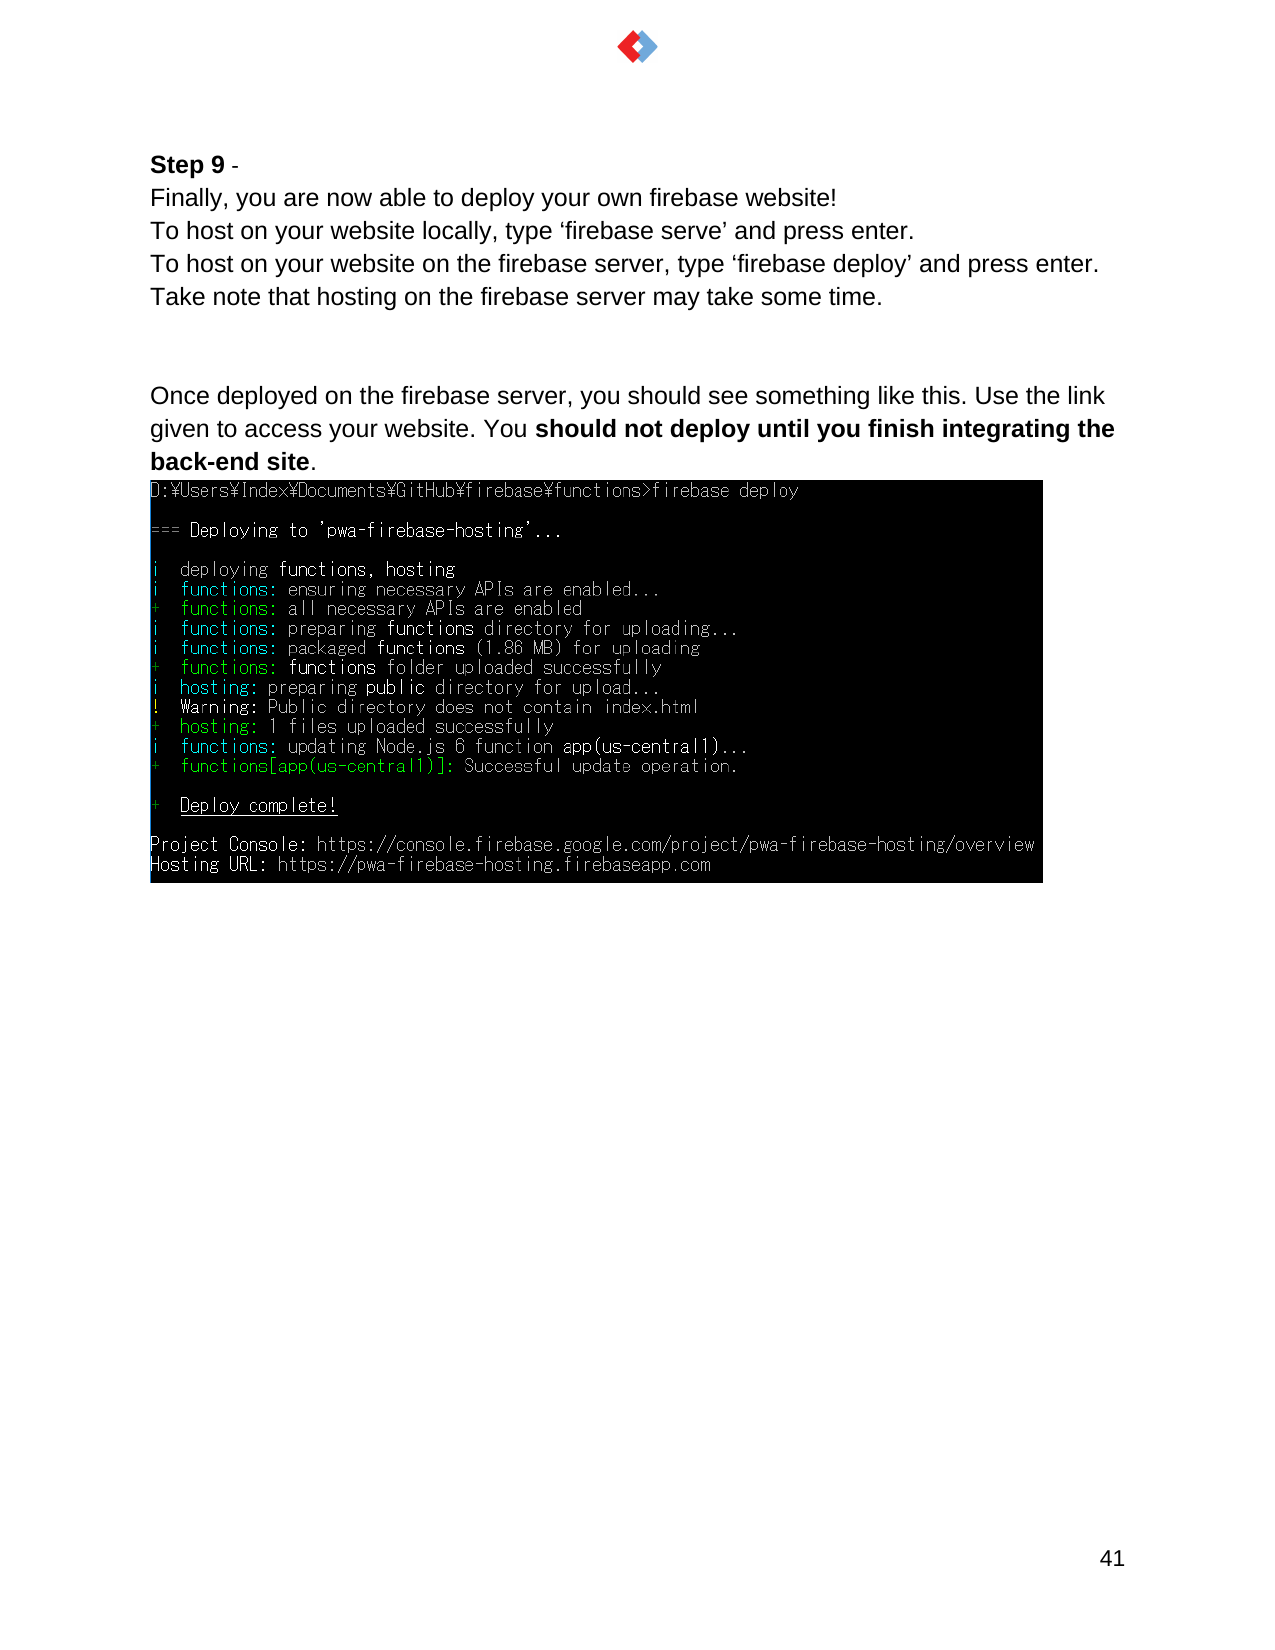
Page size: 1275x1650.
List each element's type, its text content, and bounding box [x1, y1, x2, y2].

text To host on your website locally, type ‘firebase serve’ and press enter. [150, 216, 1125, 245]
text Finally, you are now able to deploy your own firebase website! [150, 183, 1125, 212]
picture [150, 480, 1043, 883]
text To host on your website on the firebase server, type ‘firebase deploy’ and press enter. Take note that hosting on the firebase server may take some time. [150, 249, 1125, 311]
text Step 9 - [150, 150, 1125, 179]
picture [617, 30, 658, 63]
text Once deployed on the firebase server, you should see something like this. Use the link given to access your website. You should not deploy until you finish integrating the back-end site. [150, 381, 1125, 476]
